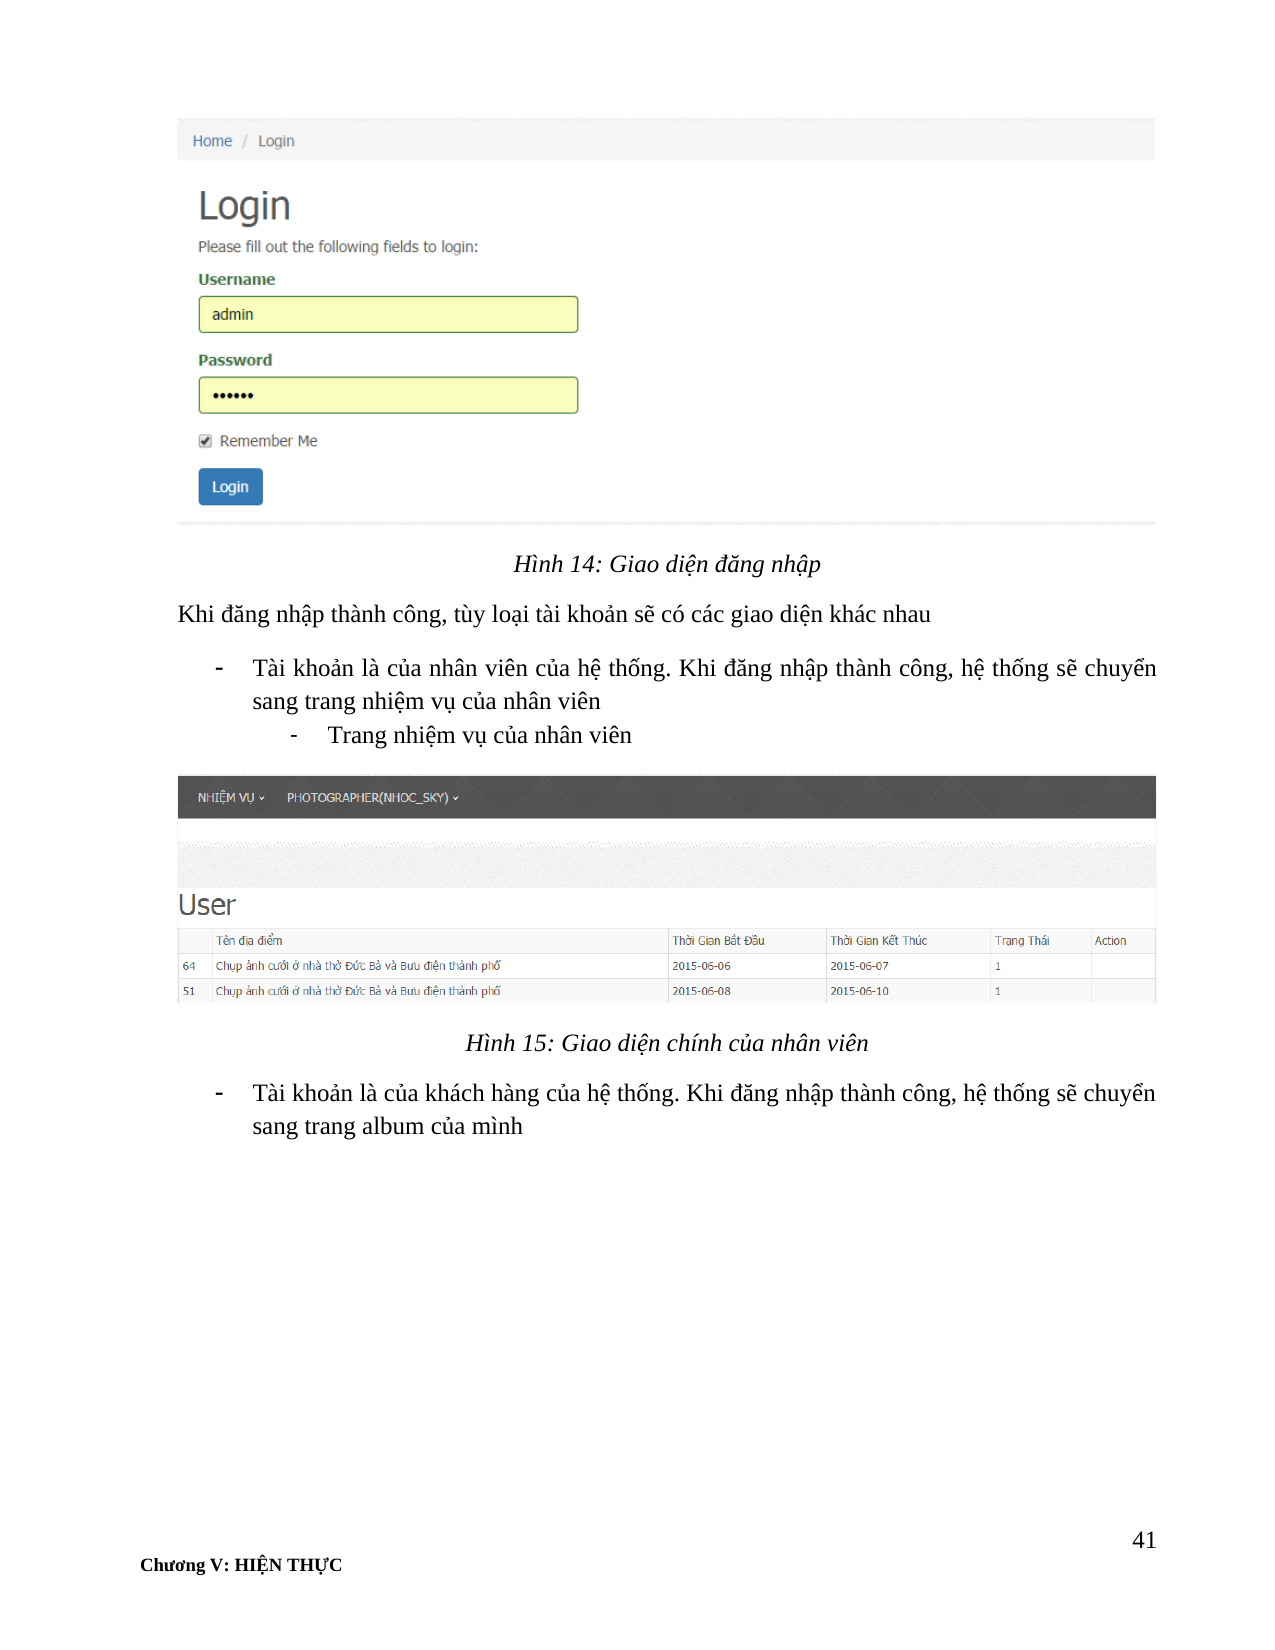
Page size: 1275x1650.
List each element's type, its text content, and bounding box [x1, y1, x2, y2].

picture [177, 774, 1157, 1003]
text Hình 15: Giao diện chính của nhân viên [177, 1028, 1157, 1057]
list Trang nhiệm vụ của nhân viên [290, 719, 1157, 749]
picture [177, 118, 1156, 525]
text Khi đăng nhập thành công, tùy loại tài khoản sẽ có các giao diện khác nhau [177, 599, 1157, 628]
list Tài khoản là của nhân viên của hệ thống. Khi đăng nhập thành công, hệ thống sẽ chuyển sang trang nhiệm vụ của nhân viên [215, 653, 1157, 715]
list Tài khoản là của khách hàng của hệ thống. Khi đăng nhập thành công, hệ thống sẽ chuyển sang trang album của mình [215, 1078, 1157, 1139]
text Hình 14: Giao diện đăng nhập [177, 549, 1157, 578]
